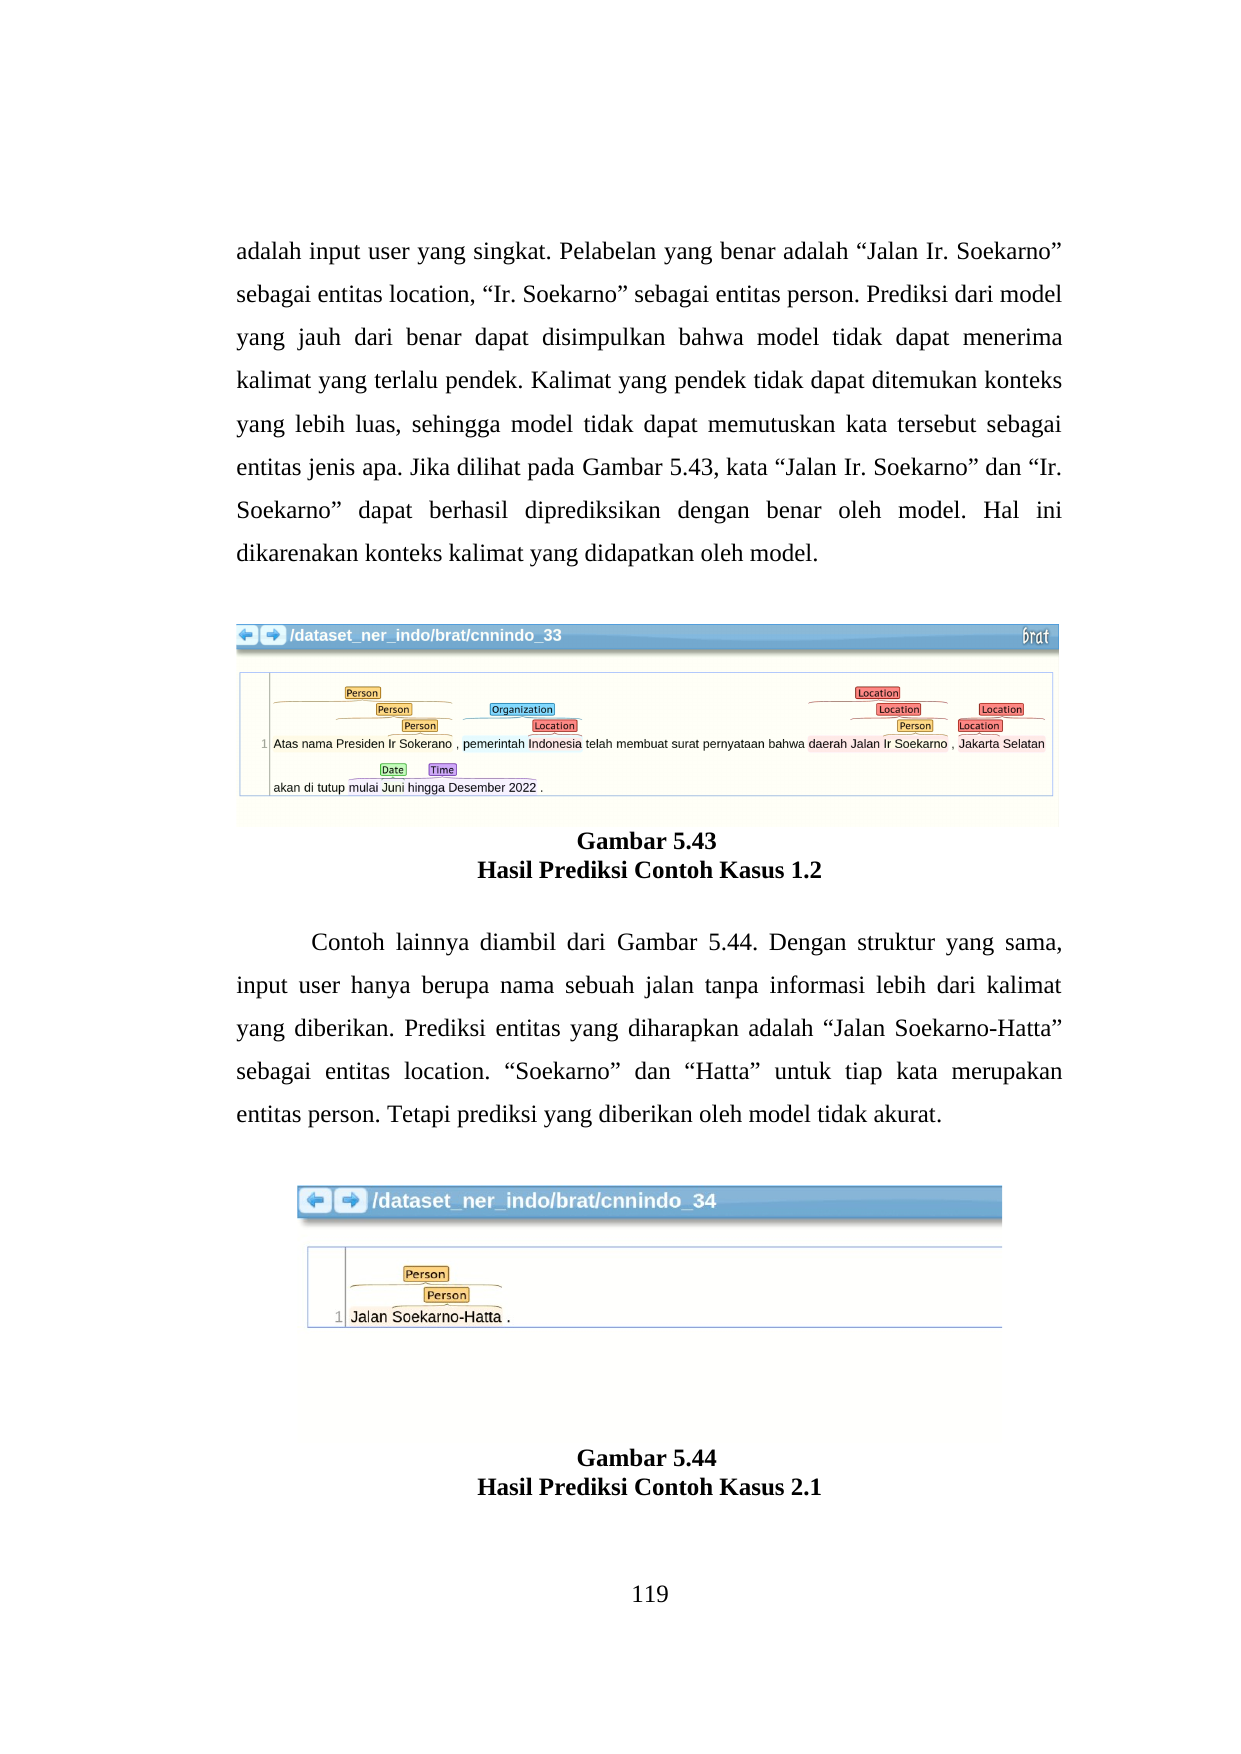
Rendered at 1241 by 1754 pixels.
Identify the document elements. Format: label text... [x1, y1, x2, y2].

picture [236, 624, 1059, 827]
picture [297, 1185, 1003, 1443]
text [236, 236, 1063, 567]
text Gambar 5.15 Hasil Prediksi Contoh Kasus 1.2 [236, 826, 1063, 884]
text Gambar 5.16 Hasil Prediksi Contoh Kasus 2.1 [236, 1443, 1063, 1500]
